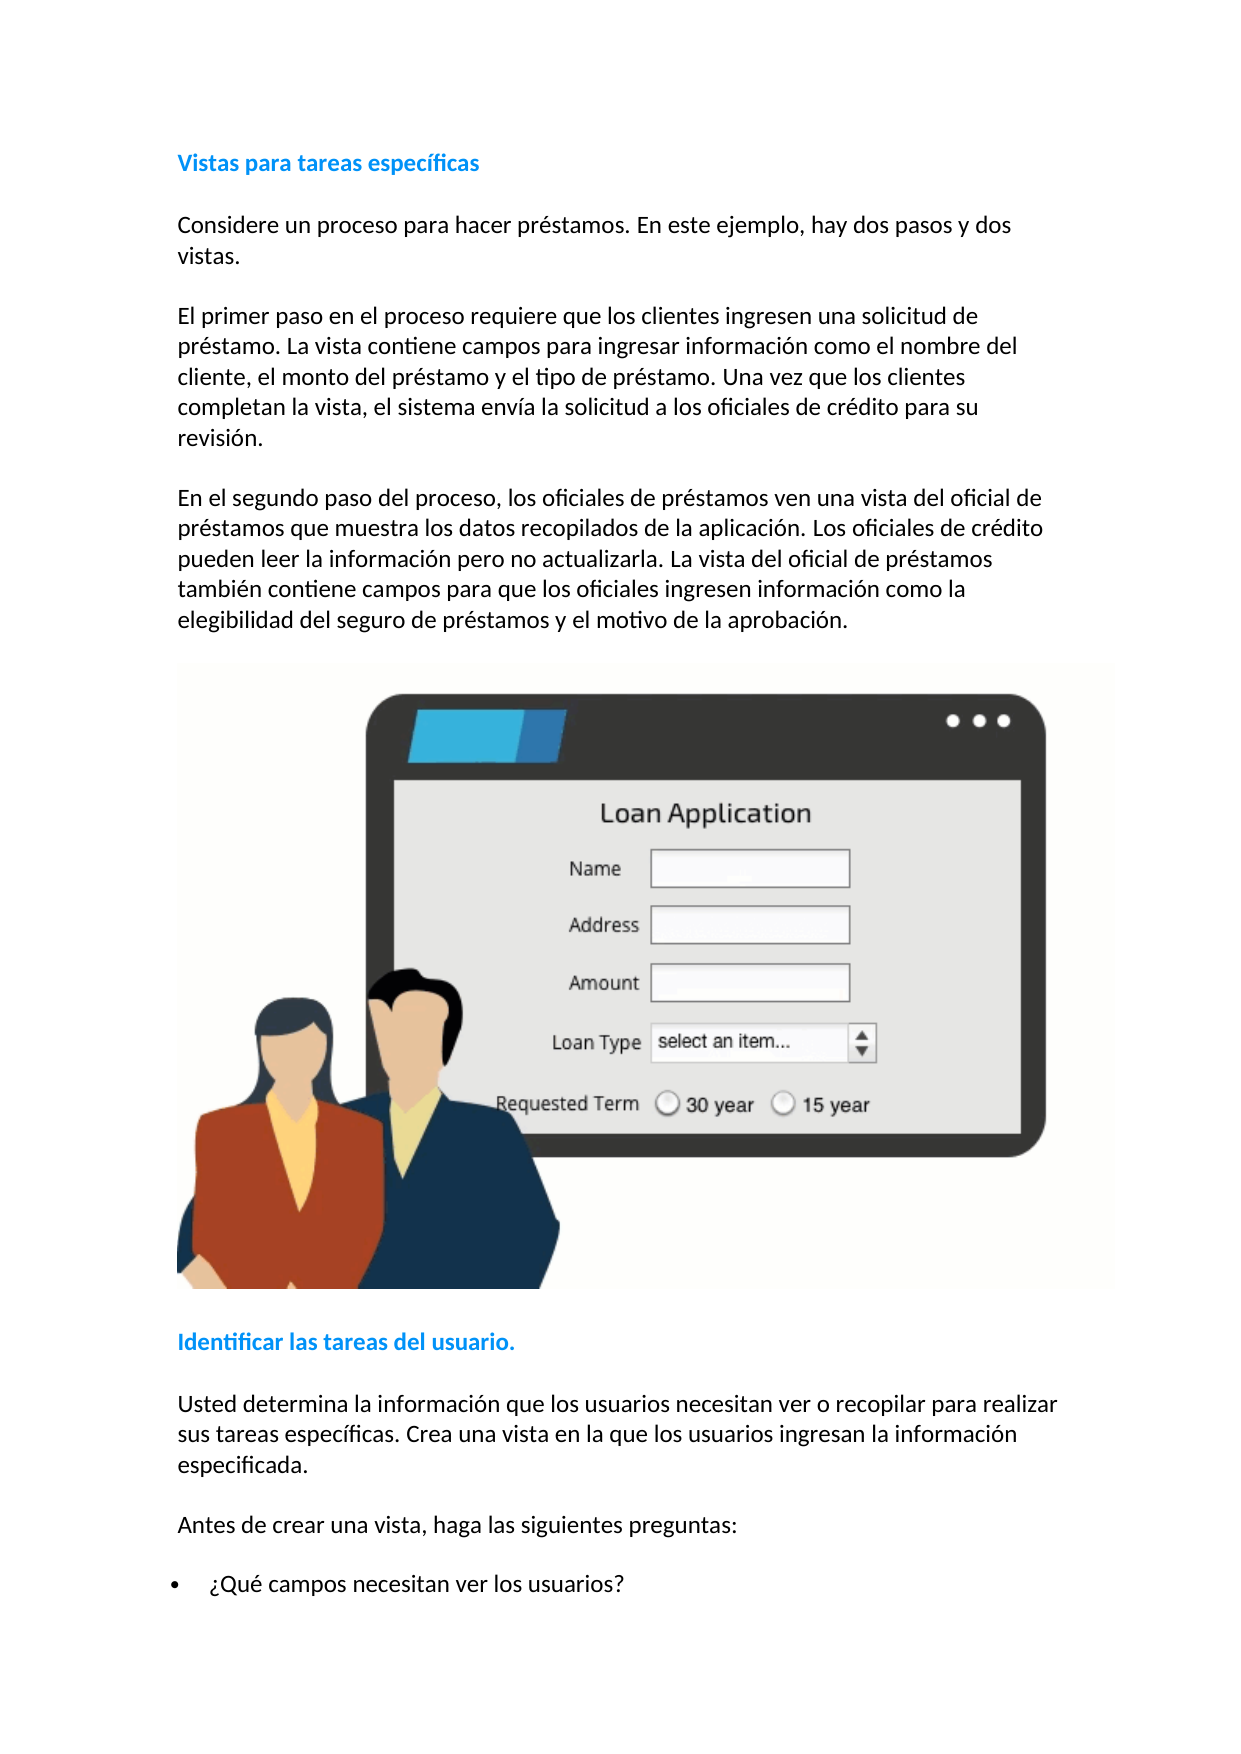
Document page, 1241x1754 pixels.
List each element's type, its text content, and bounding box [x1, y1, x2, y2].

text Antes de crear una vista, haga las siguientes preguntas: [177, 1509, 1063, 1539]
text El primer paso en el proceso requiere que los clientes ingresen una solicitud de préstamo. La vista contiene campos para ingresar información como el nombre del cliente, el monto del préstamo y el tipo de préstamo. Una vez que los clientes completan la vista, el sistema envía la solicitud a los oficiales de crédito para su revisión. [177, 300, 1063, 452]
text En el segundo paso del proceso, los oficiales de préstamos ven una vista del oficial de préstamos que muestra los datos recopilados de la aplicación. Los oficiales de crédito pueden leer la información pero no actualizarla. La vista del oficial de préstamos también contiene campos para que los oficiales ingresen información como la elegibilidad del seguro de préstamos y el motivo de la aprobación. [177, 482, 1063, 634]
picture [177, 663, 1115, 1289]
text Usted determina la información que los usuarios necesitan ver o recopilar para realizar sus tareas específicas. Crea una vista en la que los usuarios ingresan la información especificada. [177, 1388, 1063, 1480]
text Considere un proceso para hacer préstamos. En este ejemplo, hay dos pasos y dos vistas. [177, 210, 1063, 271]
subtitle Vistas para tareas específicas [177, 148, 1063, 178]
subtitle Identificar las tareas del usuario. [177, 1326, 1063, 1357]
list ¿Qué campos necesitan ver los usuarios? [171, 1568, 1063, 1599]
